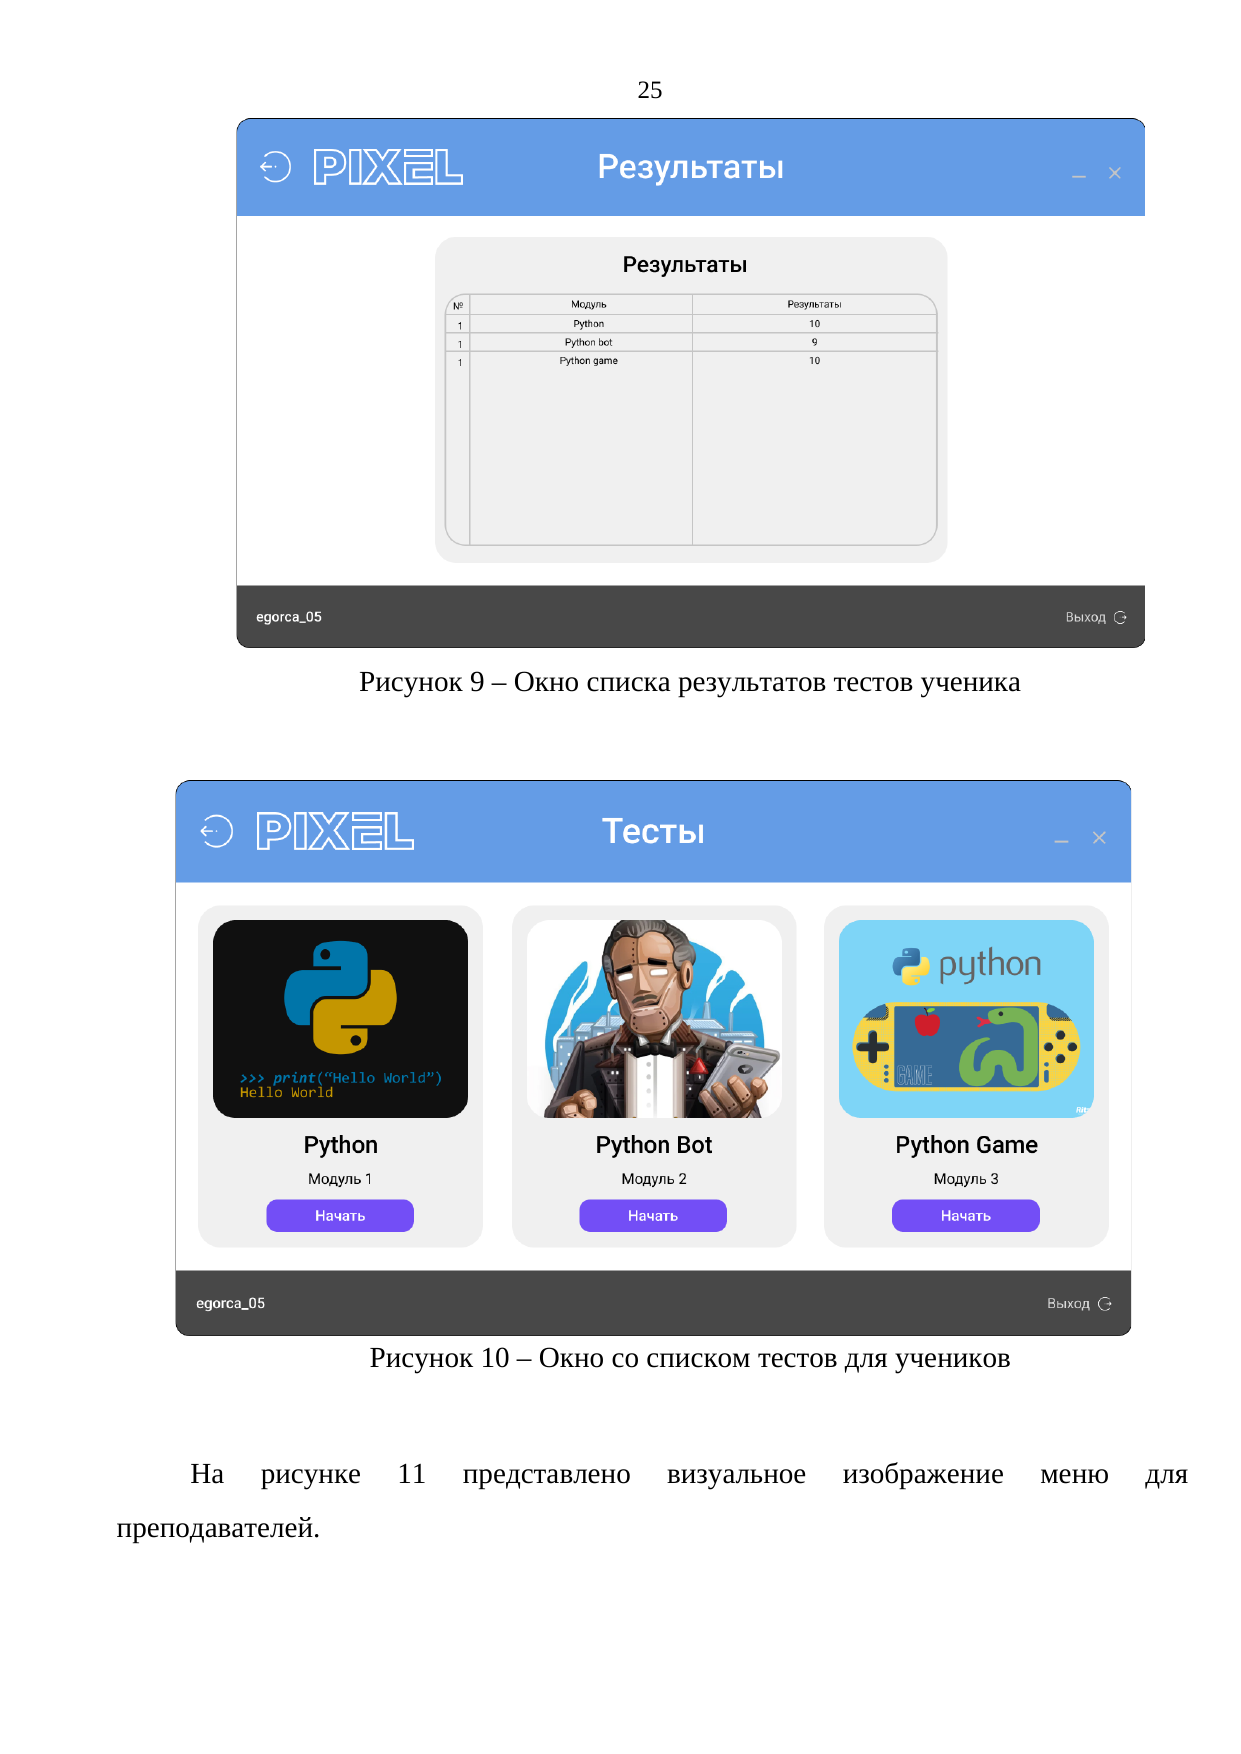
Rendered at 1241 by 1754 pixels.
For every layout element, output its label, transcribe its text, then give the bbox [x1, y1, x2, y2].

picture [175, 780, 1132, 1336]
picture [236, 118, 1145, 648]
text Рисунок 9 – Окно списка результатов тестов ученика [119, 664, 1188, 698]
text На рисунке 11 представлено визуальное изображение меню для преподавателей. [116, 1456, 1189, 1544]
text Рисунок 10 – Окно со списком тестов для учеников [119, 1340, 1188, 1373]
